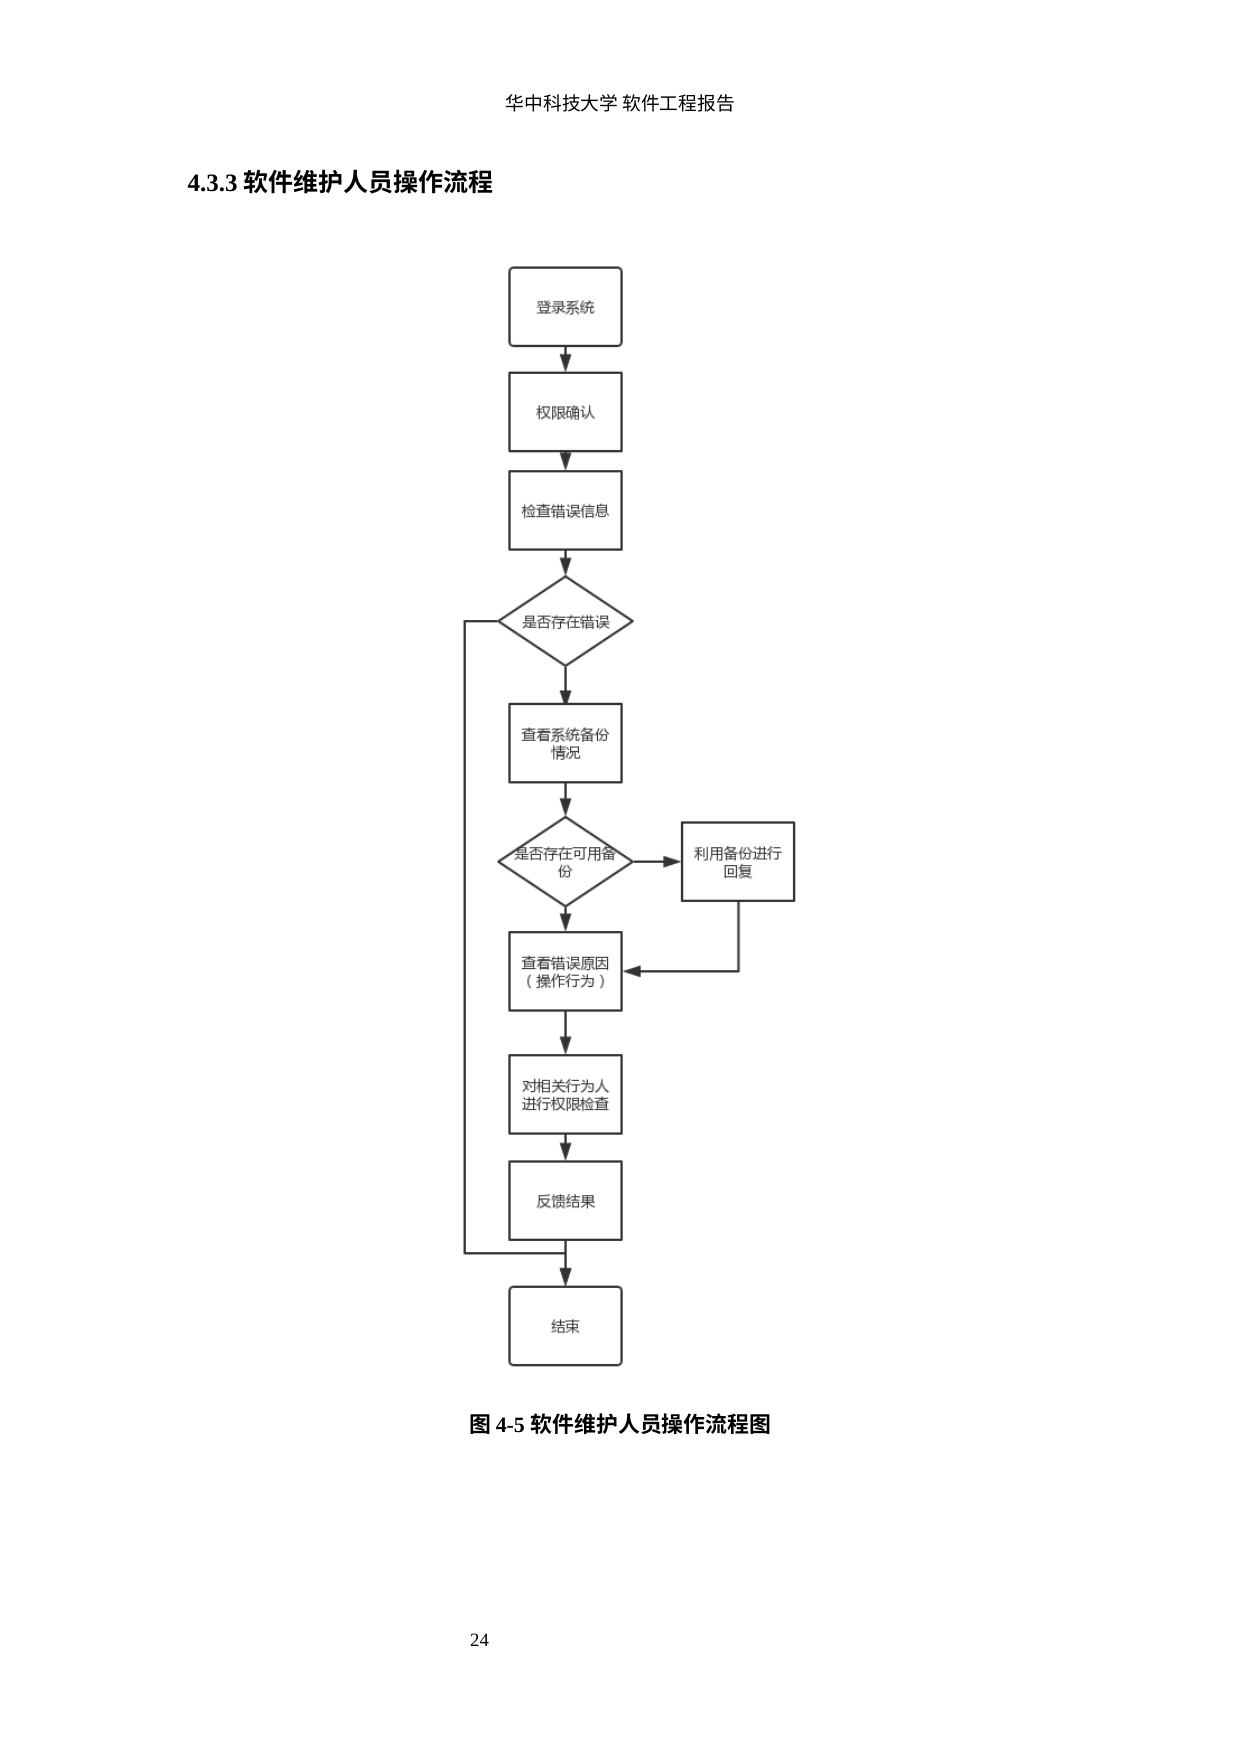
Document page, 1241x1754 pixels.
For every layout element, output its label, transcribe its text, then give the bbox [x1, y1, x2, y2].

title 图4-5 软件维护人员操作流程图 [187, 1407, 1053, 1439]
picture [411, 215, 829, 1401]
subtitle 4.3.3 软件维护人员操作流程 [187, 162, 1053, 198]
